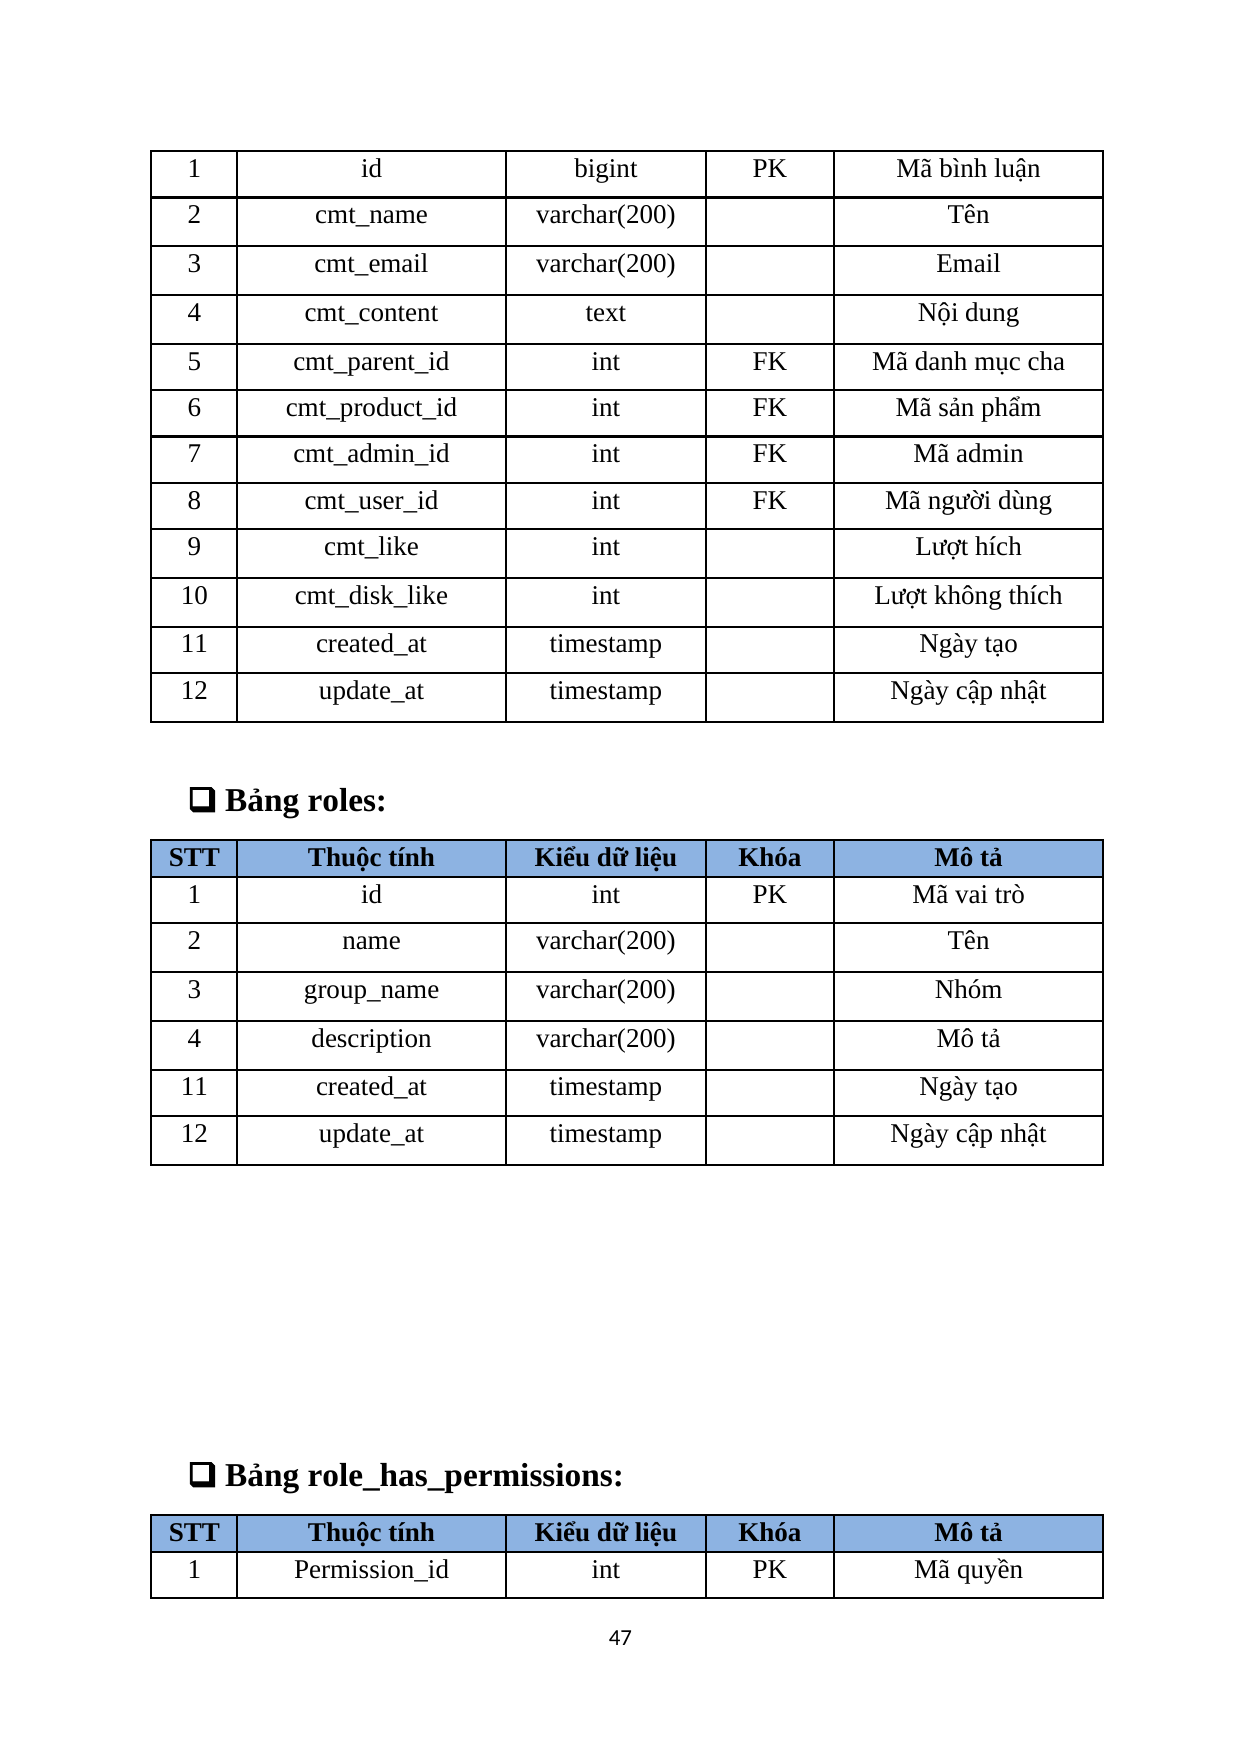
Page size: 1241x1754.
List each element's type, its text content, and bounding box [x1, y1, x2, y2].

table_cell [707, 924, 833, 971]
table_cell int [507, 1553, 705, 1597]
table_cell Mã người dùng [835, 484, 1102, 528]
table_cell text [507, 296, 705, 343]
table_cell int [507, 484, 705, 528]
table_cell Tên [835, 924, 1102, 971]
table_cell [707, 674, 833, 721]
table_cell cmt_parent_id [238, 345, 505, 389]
table_cell [707, 199, 833, 245]
table_cell 7 [152, 438, 236, 482]
table_cell [707, 1117, 833, 1163]
table_cell 2 [152, 199, 236, 245]
table_cell created_at [238, 628, 505, 672]
table_header Kiểu dữ liệu [507, 841, 705, 876]
table_cell Ngày cập nhật [835, 674, 1102, 721]
table_header STT [152, 841, 236, 876]
table_cell Mã vai trò [835, 878, 1102, 922]
table_cell varchar(200) [507, 247, 705, 294]
table_header STT [152, 1516, 236, 1551]
table_cell 12 [152, 1117, 236, 1163]
table_cell PK [707, 152, 833, 196]
table_cell 3 [152, 247, 236, 294]
table_cell 1 [152, 1553, 236, 1597]
table_header Kiểu dữ liệu [507, 1516, 705, 1551]
table_cell timestamp [507, 1071, 705, 1115]
table_cell timestamp [507, 1117, 705, 1163]
table_header Thuộc tính [238, 841, 505, 876]
table_cell FK [707, 391, 833, 435]
table_cell [707, 1071, 833, 1115]
table_cell varchar(200) [507, 199, 705, 245]
table_cell Mô tả [835, 1022, 1102, 1068]
table_cell group_name [238, 973, 505, 1020]
table_cell Lượt hích [835, 530, 1102, 577]
table_cell cmt_disk_like [238, 579, 505, 626]
table_cell FK [707, 484, 833, 528]
table_cell Tên [835, 199, 1102, 245]
table_cell int [507, 579, 705, 626]
table_cell int [507, 391, 705, 435]
list Bảng roles: [187, 781, 1090, 819]
table_cell id [238, 878, 505, 922]
table_header Mô tả [835, 1516, 1102, 1551]
table_cell int [507, 530, 705, 577]
table_cell varchar(200) [507, 924, 705, 971]
table_cell varchar(200) [507, 1022, 705, 1068]
table_cell 1 [152, 878, 236, 922]
table_header Khóa [707, 1516, 833, 1551]
table_cell 5 [152, 345, 236, 389]
table_cell created_at [238, 1071, 505, 1115]
table_header Khóa [707, 841, 833, 876]
table_cell name [238, 924, 505, 971]
table_cell 10 [152, 579, 236, 626]
table_cell 9 [152, 530, 236, 577]
table_cell update_at [238, 674, 505, 721]
table_cell Ngày tạo [835, 628, 1102, 672]
table_cell cmt_product_id [238, 391, 505, 435]
list Bảng role_has_permissions: [187, 1456, 1090, 1494]
table_cell 11 [152, 1071, 236, 1115]
table_cell FK [707, 438, 833, 482]
table_cell 11 [152, 628, 236, 672]
table_cell FK [707, 345, 833, 389]
table_cell 8 [152, 484, 236, 528]
table_cell cmt_like [238, 530, 505, 577]
table_cell 4 [152, 1022, 236, 1068]
table_cell [707, 628, 833, 672]
table_cell 1 [152, 152, 236, 196]
table_cell description [238, 1022, 505, 1068]
table_cell [707, 296, 833, 343]
table_cell cmt_name [238, 199, 505, 245]
table_cell update_at [238, 1117, 505, 1163]
table_cell 12 [152, 674, 236, 721]
table_cell cmt_admin_id [238, 438, 505, 482]
table_cell PK [707, 878, 833, 922]
table_cell Lượt không thích [835, 579, 1102, 626]
table_cell [707, 530, 833, 577]
table_cell Mã sản phẩm [835, 391, 1102, 435]
table_cell Nội dung [835, 296, 1102, 343]
table_cell Mã admin [835, 438, 1102, 482]
table_header Thuộc tính [238, 1516, 505, 1551]
table_cell 6 [152, 391, 236, 435]
table_cell varchar(200) [507, 973, 705, 1020]
table_cell Permission_id [238, 1553, 505, 1597]
table_cell timestamp [507, 628, 705, 672]
table_cell cmt_content [238, 296, 505, 343]
table_cell int [507, 345, 705, 389]
table_cell [707, 973, 833, 1020]
table_cell int [507, 438, 705, 482]
table_cell cmt_email [238, 247, 505, 294]
table_cell id [238, 152, 505, 196]
table_cell cmt_user_id [238, 484, 505, 528]
table_cell Ngày tạo [835, 1071, 1102, 1115]
table_cell Mã bình luận [835, 152, 1102, 196]
table_cell Email [835, 247, 1102, 294]
table_cell Mã danh mục cha [835, 345, 1102, 389]
table_cell PK FK [707, 1553, 833, 1597]
table_cell timestamp [507, 674, 705, 721]
table_cell int [507, 878, 705, 922]
table_cell bigint [507, 152, 705, 196]
table_cell Nhóm [835, 973, 1102, 1020]
table_cell 2 [152, 924, 236, 971]
table_cell [707, 247, 833, 294]
table_header Mô tả [835, 841, 1102, 876]
table_cell 4 [152, 296, 236, 343]
table_cell 3 [152, 973, 236, 1020]
table_cell Mã quyền [835, 1553, 1102, 1597]
table_cell [707, 579, 833, 626]
table_cell Ngày cập nhật [835, 1117, 1102, 1163]
table_cell [707, 1022, 833, 1068]
